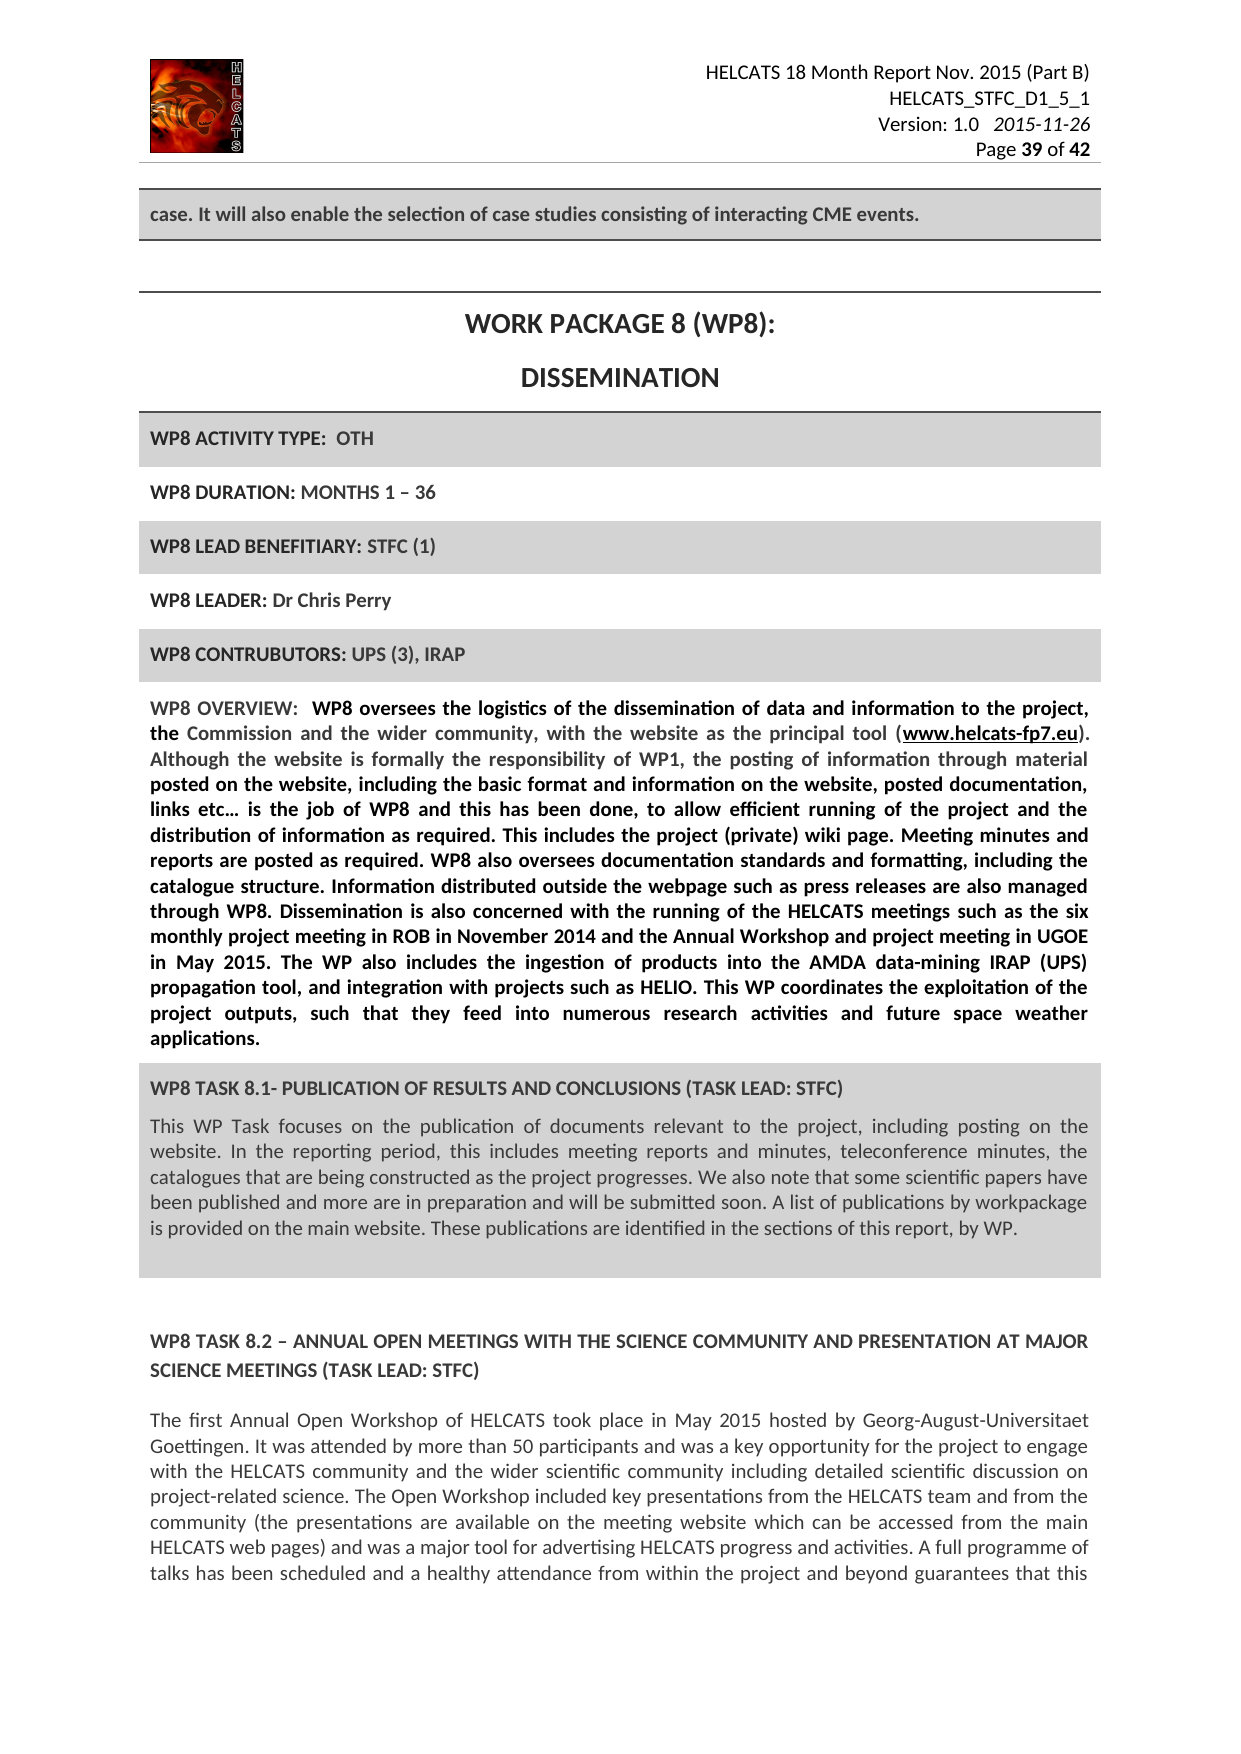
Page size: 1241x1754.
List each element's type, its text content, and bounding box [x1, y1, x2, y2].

table_cell WP8 LEAD BENEFITIARY: STFC (1) [139, 521, 1101, 574]
table_header WORK PACKAGE 8 (WP8): DISSEMINATION [139, 293, 1101, 411]
table_cell WP8 ACTIVITY TYPE: OTH [139, 413, 1101, 467]
picture [150, 59, 244, 153]
table_cell WP8 CONTRUBUTORS: UPS (3), IRAP [139, 629, 1101, 682]
table_cell WP8 TASK 8.1- PUBLICATION OF RESULTS AND CONCLUSIONS (TASK LEAD: STFC) This WP Task focuses on the publication of documents relevant to the project, including posting on the website. In the reporting period, this includes meeting reports and minutes, teleconference minutes, the catalogues that are being constructed as the project progresses. We also note that some scientific papers have been published and more are in preparation and will be submitted soon. A list of publications by workpackage is provided on the main website. These publications are identified in the sections of this report, by WP. [139, 1063, 1101, 1278]
table_cell WP8 DURATION: MONTHS 1 – 36 [139, 467, 1101, 521]
table_cell WP8 OVERVIEW: WP8 oversees the logistics of the dissemination of data and information to the project, the Commission and the wider community, with the website as the principal tool (www.helcats-fp7.eu). Although the website is formally the responsibility of WP1, the posting of information through material posted on the website, including the basic format and information on the website, posted documentation, links etc… is the job of WP8 and this has been done, to allow efficient running of the project and the distribution of information as required. This includes the project (private) wiki page. Meeting minutes and reports are posted as required. WP8 also oversees documentation standards and formatting, including the catalogue structure. Information distributed outside the webpage such as press releases are also managed through WP8. Dissemination is also concerned with the running of the HELCATS meetings such as the six monthly project meeting in ROB in November 2014 and the Annual Workshop and project meeting in UGOE in May 2015. The WP also includes the ingestion of products into the AMDA data-mining IRAP (UPS) propagation tool, and integration with projects such as HELIO. This WP coordinates the exploitation of the project outputs, such that they feed into numerous research activities and future space weather applications. [139, 683, 1101, 1063]
table_cell WP8 LEADER: Dr Chris Perry [139, 575, 1101, 628]
